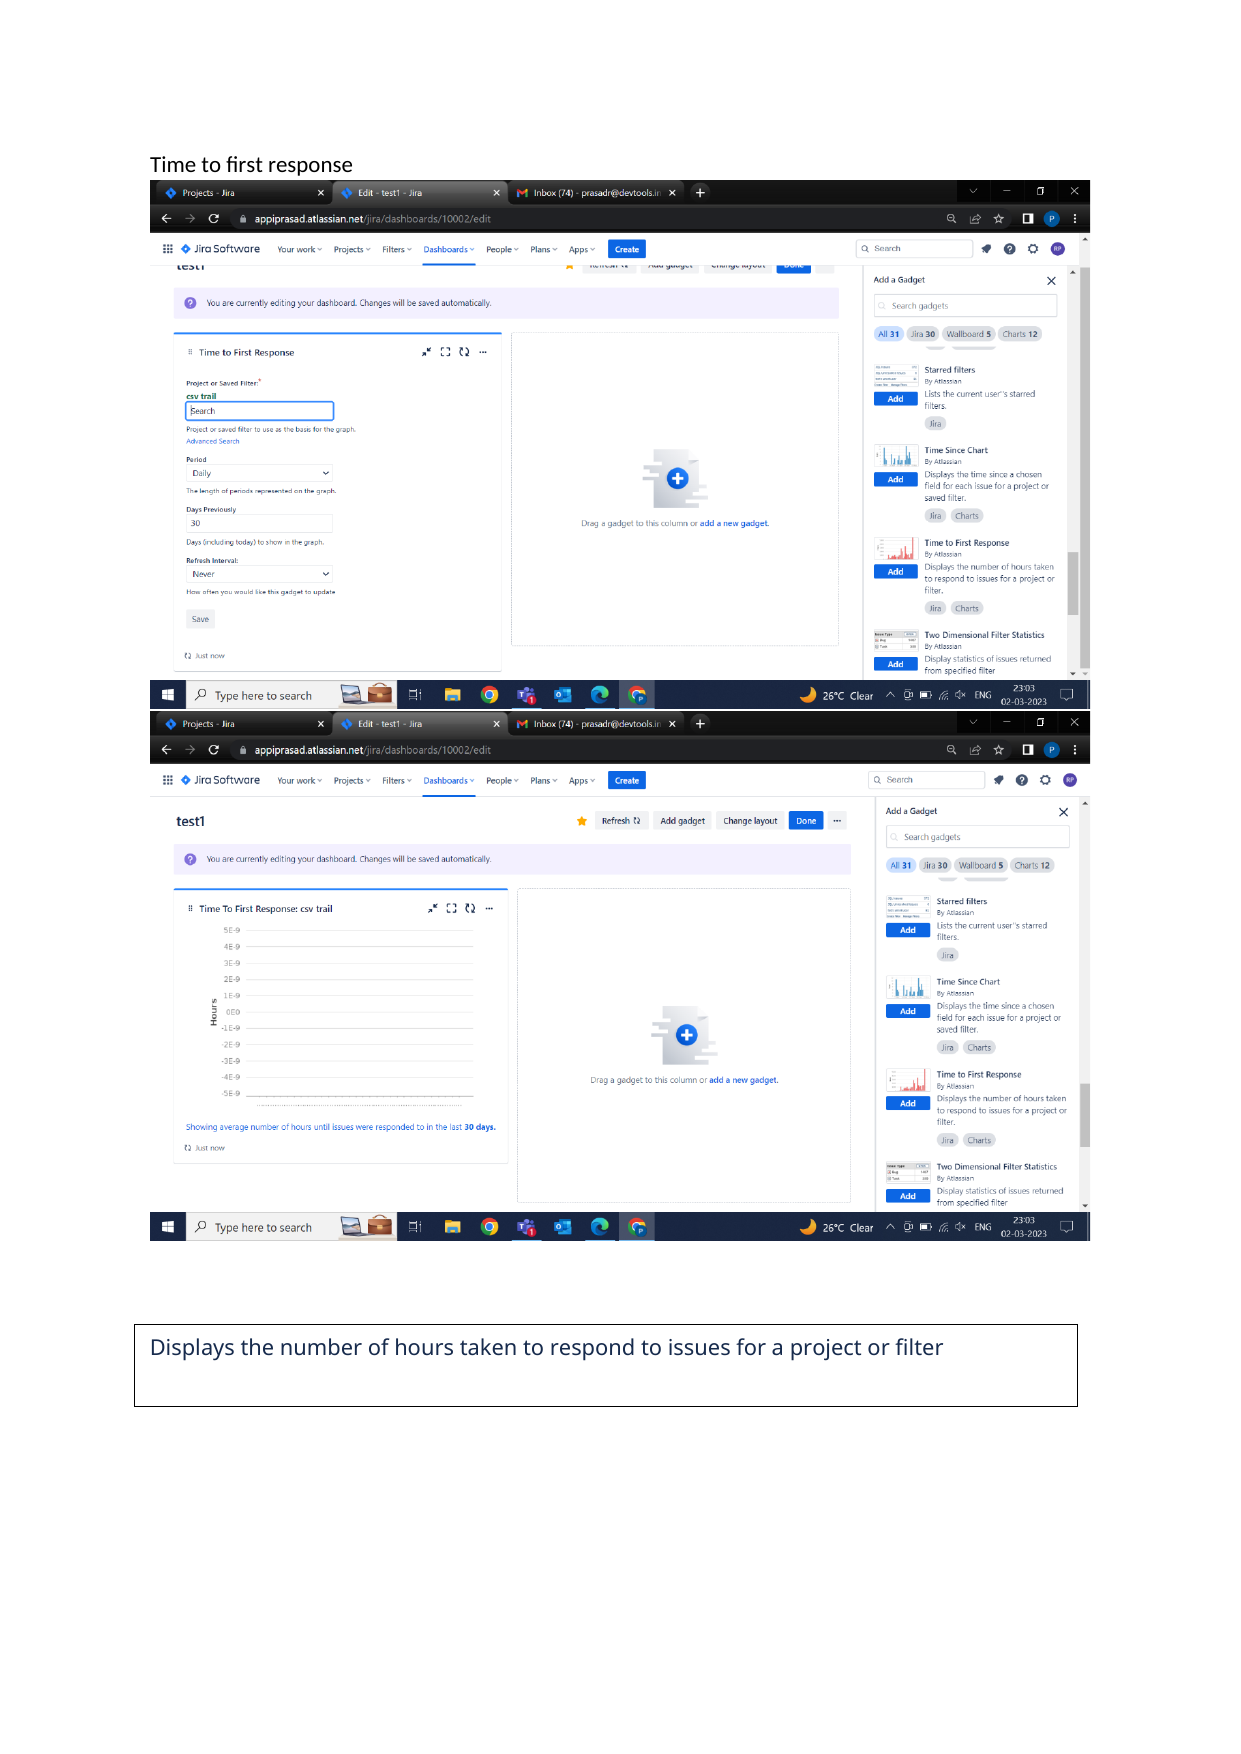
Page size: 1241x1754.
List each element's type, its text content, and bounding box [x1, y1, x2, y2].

picture [150, 711, 1091, 1241]
text Time to first response [150, 150, 1090, 180]
picture [150, 180, 1091, 709]
